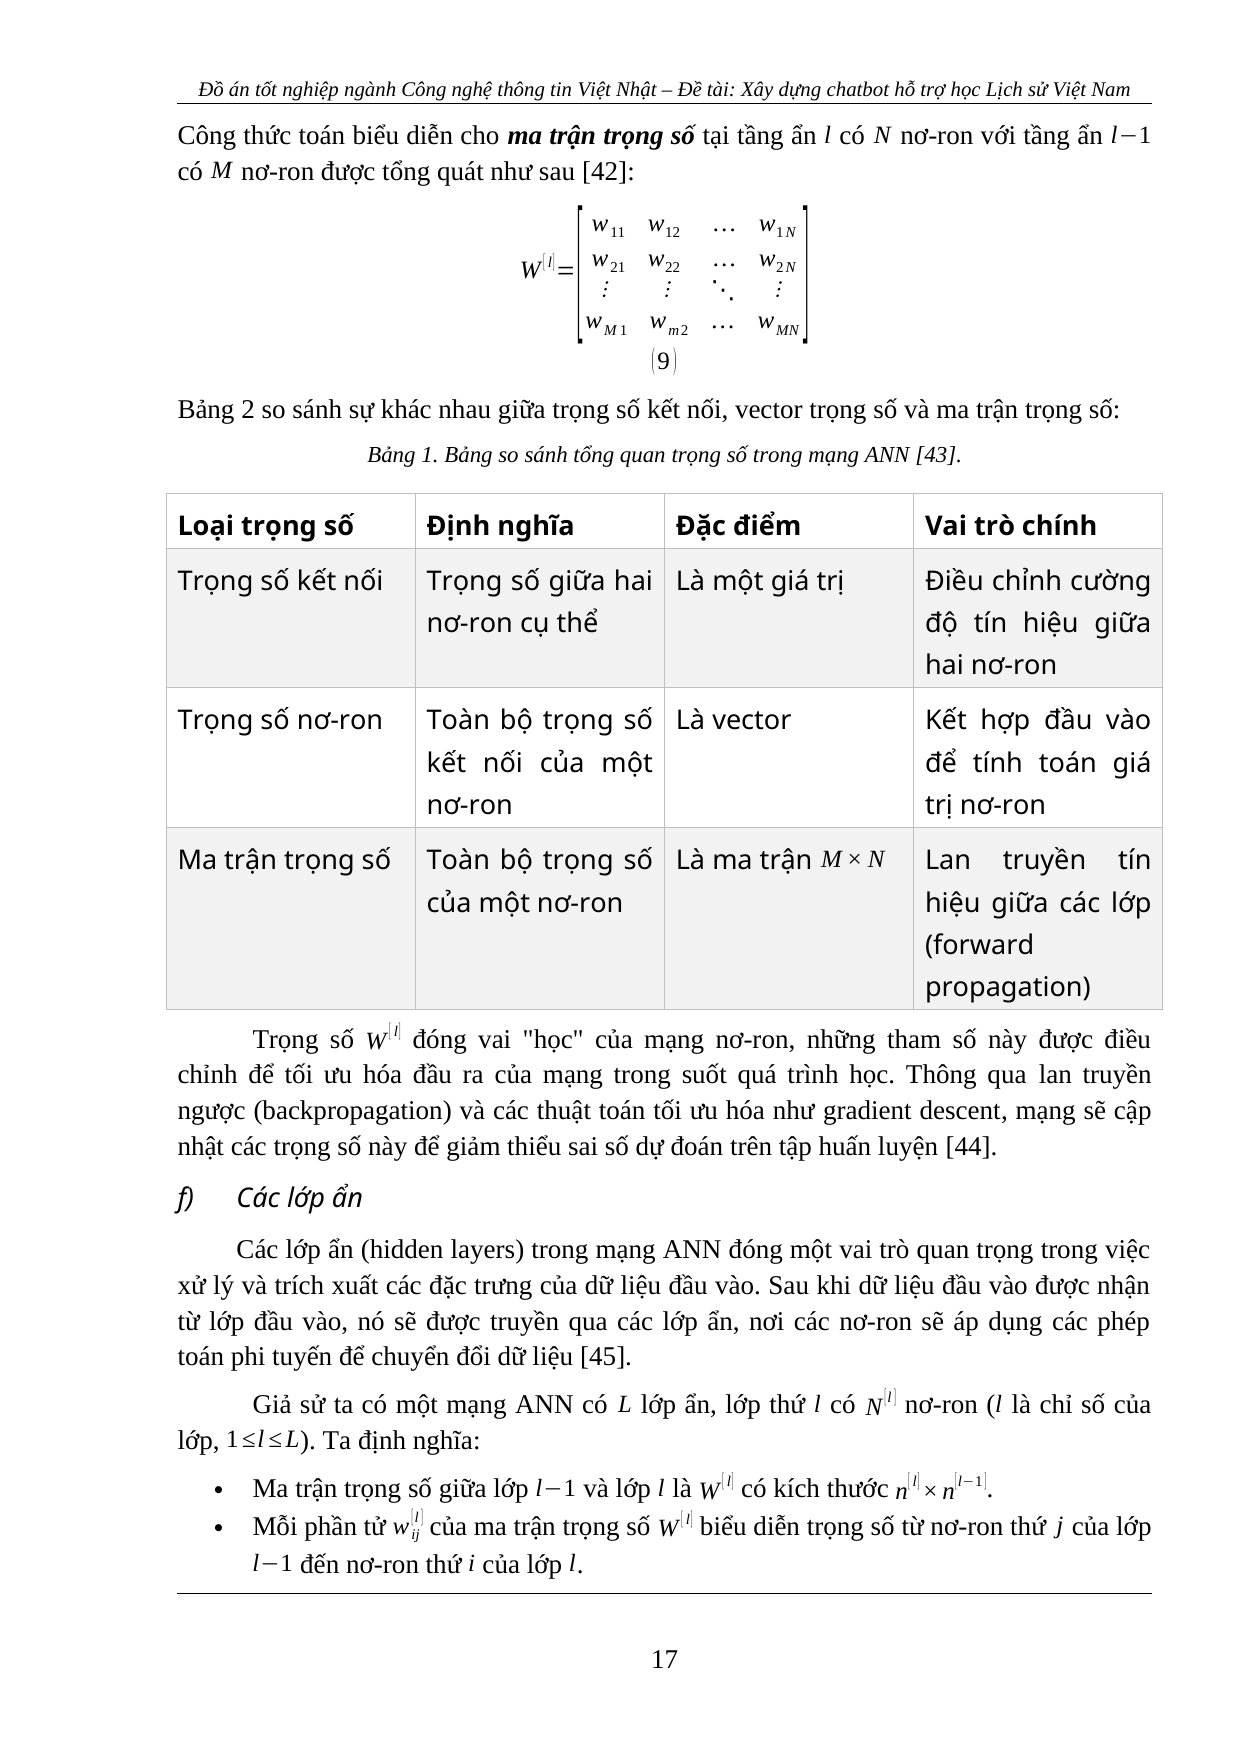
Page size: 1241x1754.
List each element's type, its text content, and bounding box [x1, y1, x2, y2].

list Ma trận trọng số giữa lớp và lớp là có kích thước . [215, 1472, 1152, 1504]
table_cell Là ma trận [665, 828, 913, 1009]
table_cell Lan truyền tín hiệu giữa các lớp (forward propagation) [914, 828, 1162, 1009]
table_header Đặc điểm [665, 494, 913, 547]
text Công thức toán biểu diễn cho ma trận trọng số tại tầng ẩn có nơ-ron với tầng ẩn có nơ-ron được tổng quát như sau : [177, 119, 1152, 186]
text Bảng 2 so sánh sự khác nhau giữa trọng số kết nối, vector trọng số và ma trận trọng số: [177, 393, 1152, 424]
table_cell Trọng số nơ-ron [167, 688, 415, 827]
text Giả sử ta có một mạng ANN có lớp ẩn, lớp thứ có nơ-ron ( là chỉ số của lớp, ). Ta định nghĩa: [177, 1388, 1152, 1455]
table_cell Trọng số kết nối [167, 549, 415, 687]
table_cell Ma trận trọng số [167, 828, 415, 1009]
list Mỗi phần tử của ma trận trọng số biểu diễn trọng số từ nơ-ron thứ của lớp đến nơ-ron thứ của lớp . [215, 1508, 1152, 1579]
text Các lớp ẩn (hidden layers) trong mạng ANN đóng một vai trò quan trọng trong việc xử lý và trích xuất các đặc trưng của dữ liệu đầu vào. Sau khi dữ liệu đầu vào được nhận từ lớp đầu vào, nó sẽ được truyền qua các lớp ẩn, nơi các nơ-ron sẽ áp dụng các phép toán phi tuyến để chuyển đổi dữ liệu . [177, 1233, 1152, 1371]
table_cell Kết hợp đầu vào để tính toán giá trị nơ-ron [914, 688, 1162, 827]
text Trọng số đóng vai "học" của mạng nơ-ron, những tham số này được điều chỉnh để tối ưu hóa đầu ra của mạng trong suốt quá trình học. Thông qua lan truyền ngược (backpropagation) và các thuật toán tối ưu hóa như gradient descent, mạng sẽ cập nhật các trọng số này để giảm thiểu sai số dự đoán trên tập huấn luyện . [177, 1023, 1152, 1161]
subtitle Các lớp ẩn [177, 1178, 1152, 1215]
table_cell Toàn bộ trọng số của một nơ-ron [416, 828, 664, 1009]
table_header Vai trò chính [914, 494, 1162, 547]
table_cell Là một giá trị [665, 549, 913, 687]
table_header Loại trọng số [167, 494, 415, 547]
table_cell Điều chỉnh cường độ tín hiệu giữa hai nơ-ron [914, 549, 1162, 687]
text Bảng 2. Bảng so sánh tổng quan trọng số trong mạng ANN . [177, 441, 1152, 468]
table_header Định nghĩa [416, 494, 664, 547]
table_cell Trọng số giữa hai nơ-ron cụ thể [416, 549, 664, 687]
table_cell Toàn bộ trọng số kết nối của một nơ-ron [416, 688, 664, 827]
table_cell Là vector [665, 688, 913, 827]
